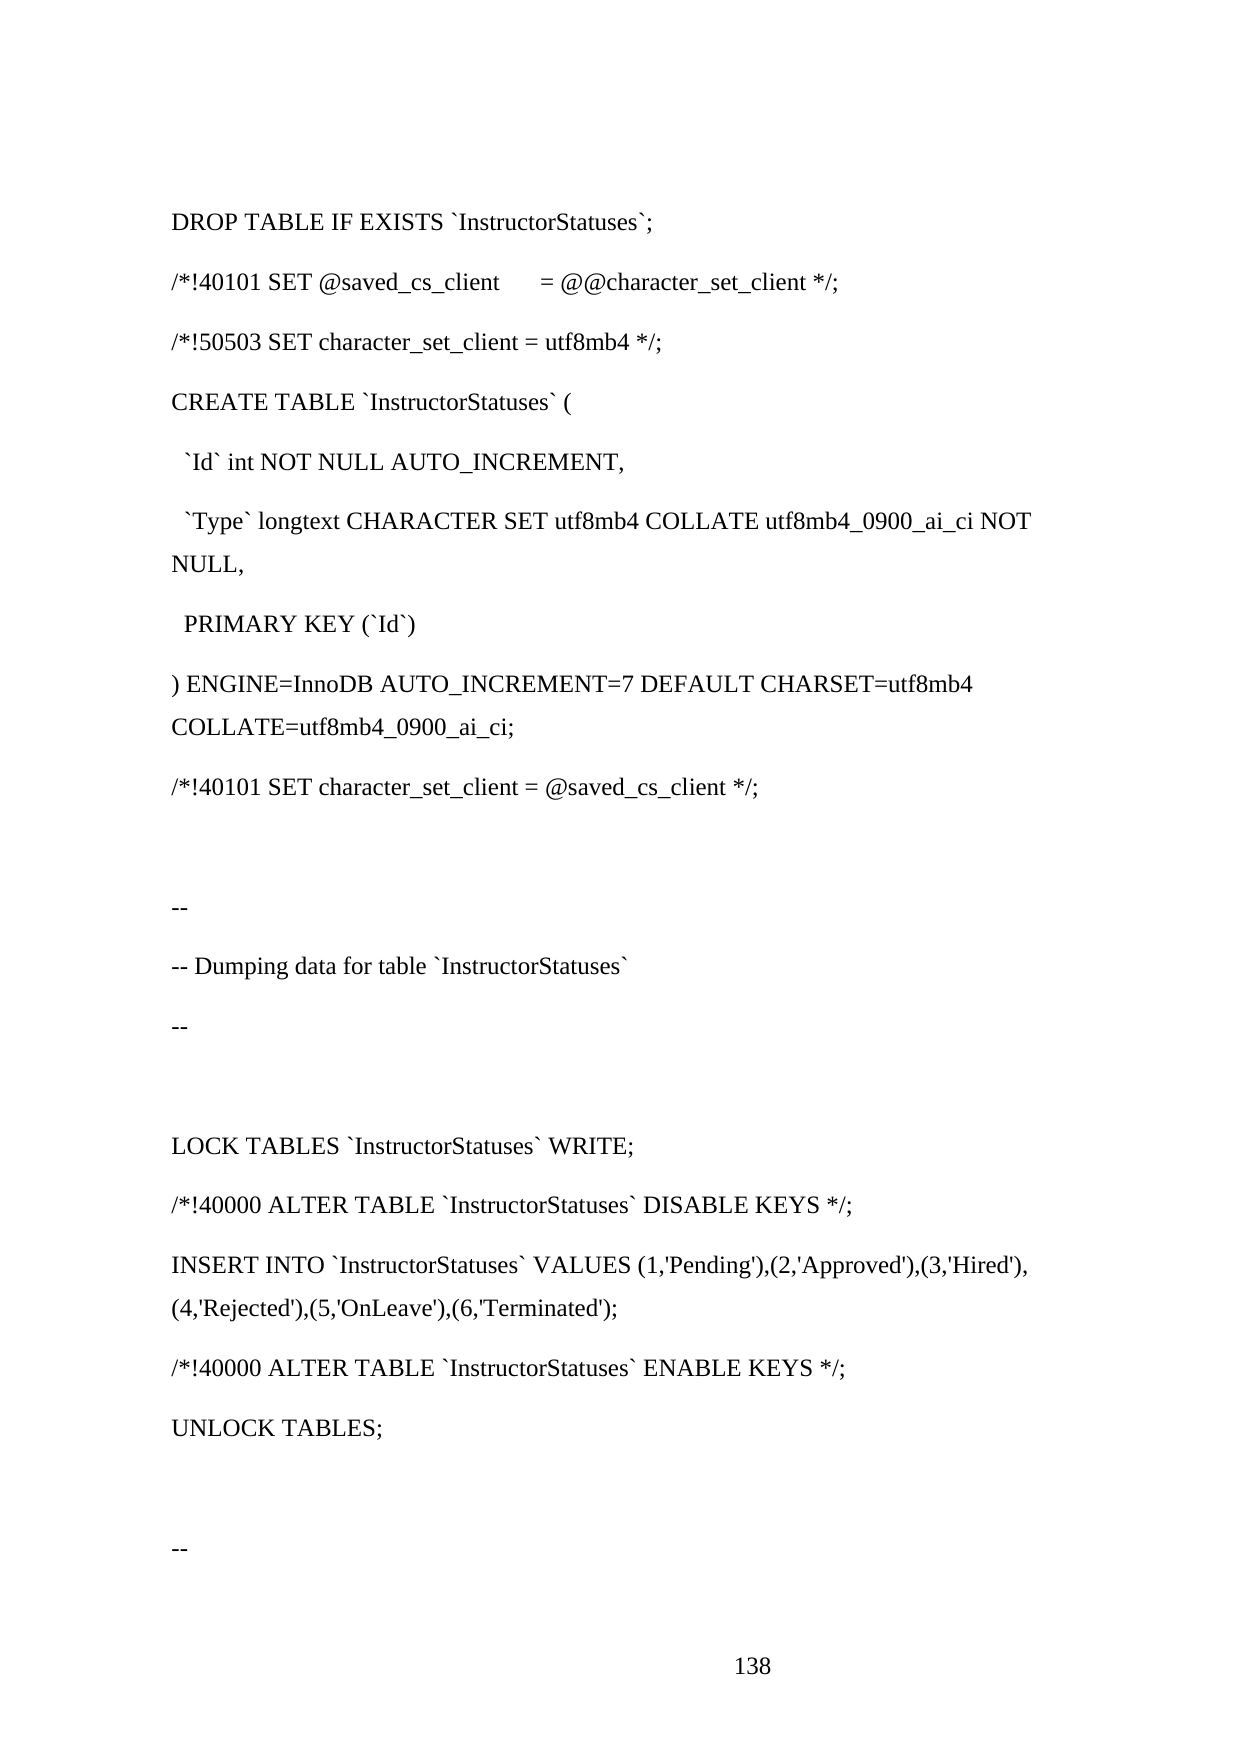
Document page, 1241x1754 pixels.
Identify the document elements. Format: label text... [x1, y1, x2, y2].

text LOCK TABLES `InstructorStatuses` WRITE; [171, 1131, 1093, 1159]
text `Id` int NOT NULL AUTO_INCREMENT, [171, 447, 1093, 475]
text /*!40101 SET character_set_client = @saved_cs_client */; [171, 772, 1093, 801]
text /*!40101 SET @saved_cs_client = @@character_set_client */; [171, 267, 1093, 296]
text -- [171, 1533, 1093, 1561]
text PRIMARY KEY (`Id`) [171, 609, 1093, 638]
text CREATE TABLE `InstructorStatuses` ( [171, 387, 1093, 416]
text /*!40000 ALTER TABLE `InstructorStatuses` ENABLE KEYS */; [171, 1353, 1093, 1382]
text -- [171, 1011, 1093, 1040]
text `Type` longtext CHARACTER SET utf8mb4 COLLATE utf8mb4_0900_ai_ci NOT NULL, [171, 506, 1093, 578]
text ) ENGINE=InnoDB AUTO_INCREMENT=7 DEFAULT CHARSET=utf8mb4 COLLATE=utf8mb4_0900_ai_ci; [171, 669, 1093, 741]
text /*!40000 ALTER TABLE `InstructorStatuses` DISABLE KEYS */; [171, 1191, 1093, 1219]
text /*!50503 SET character_set_client = utf8mb4 */; [171, 327, 1093, 356]
text -- Dumping data for table `InstructorStatuses` [171, 951, 1093, 980]
text UNLOCK TABLES; [171, 1413, 1093, 1442]
text INSERT INTO `InstructorStatuses` VALUES (1,'Pending'),(2,'Approved'),(3,'Hired'),(4,'Rejected'),(5,'OnLeave'),(6,'Terminated'); [171, 1250, 1093, 1322]
text DROP TABLE IF EXISTS `InstructorStatuses`; [171, 207, 1093, 236]
text -- [171, 892, 1093, 920]
